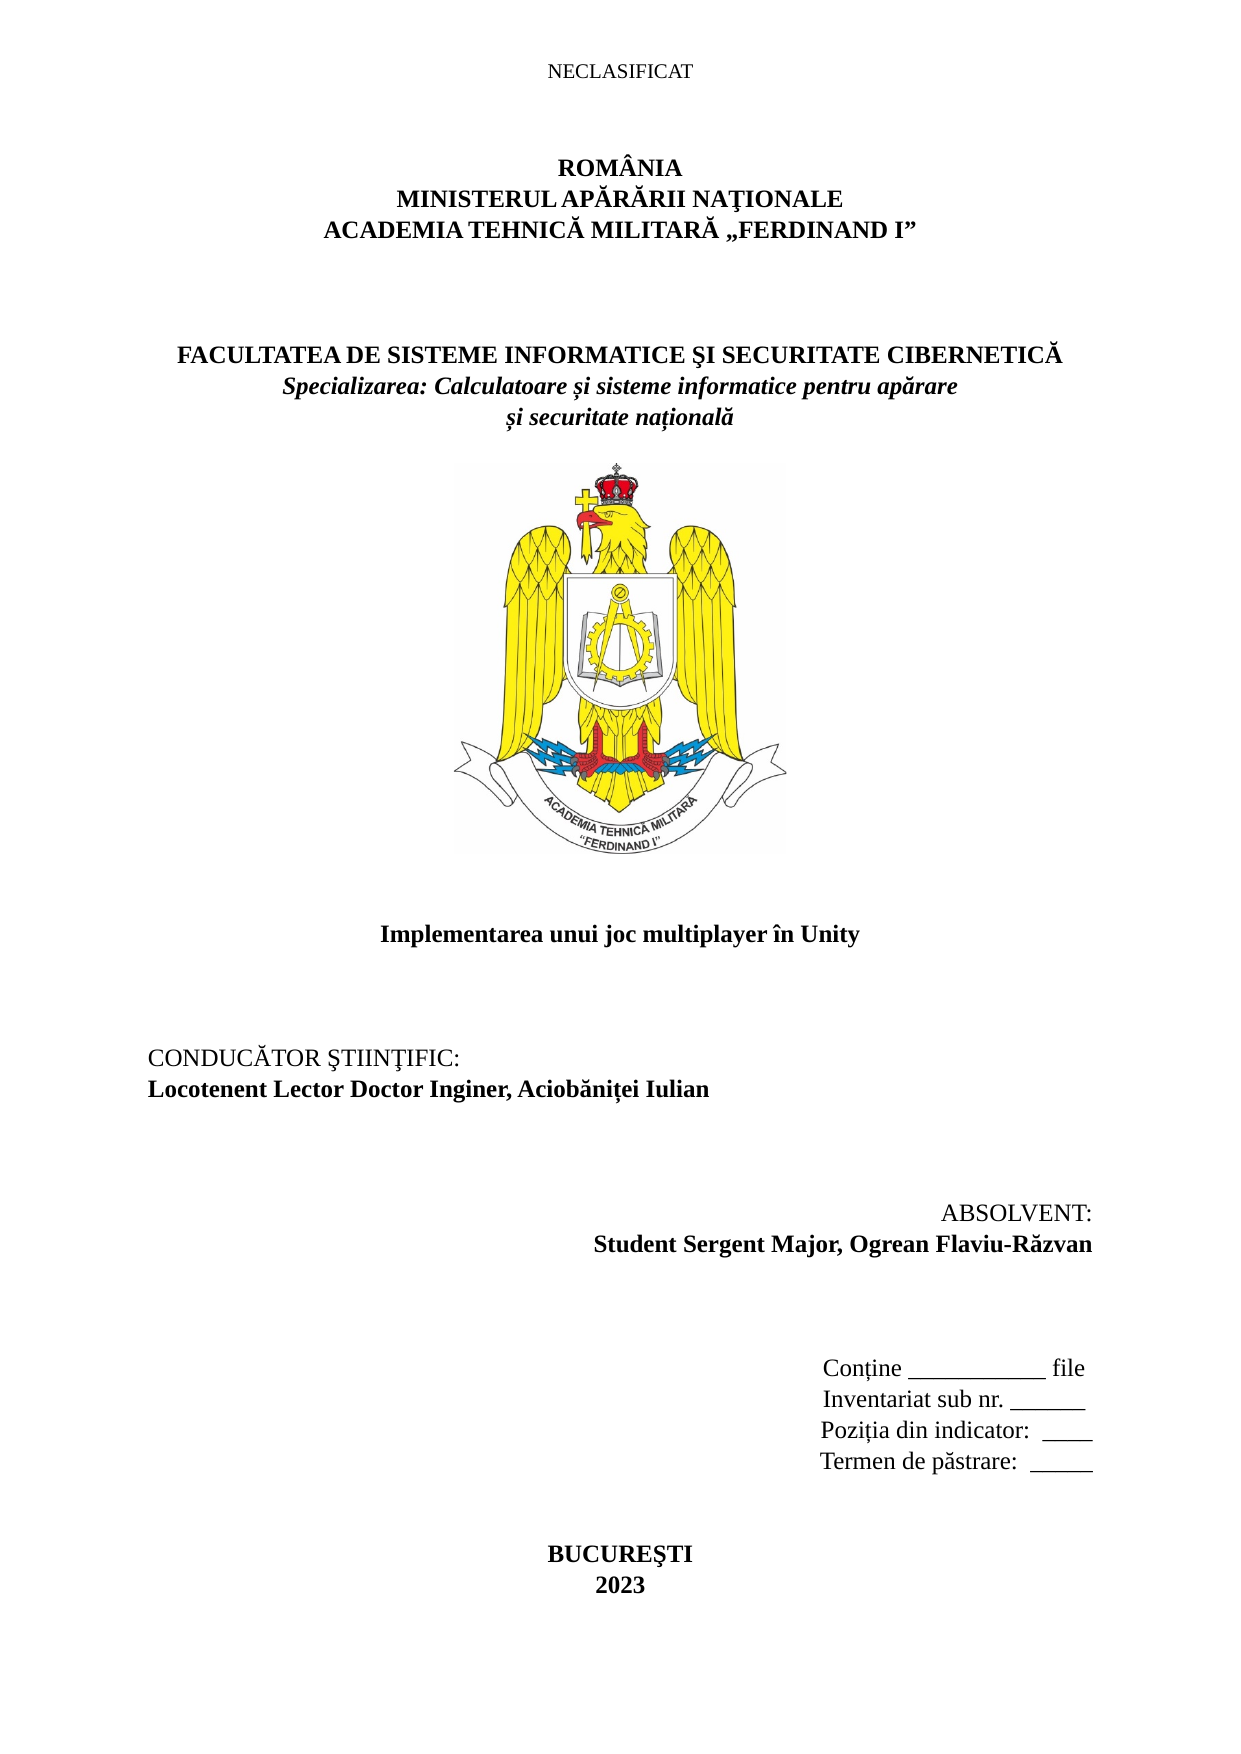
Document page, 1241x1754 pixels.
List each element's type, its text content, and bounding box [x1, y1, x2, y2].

text Locotenent Lector Doctor Inginer, Aciobăniței Iulian [148, 1074, 1092, 1103]
text FACULTATEA DE SISTEME INFORMATICE ŞI SECURITATE CIBERNETICĂ [148, 340, 1092, 368]
text MINISTERUL APĂRĂRII NAŢIONALE [148, 184, 1092, 213]
text Specializarea: Calculatoare și sisteme informatice pentru apărare [148, 371, 1092, 399]
text Conține ___________ file [823, 1353, 1092, 1382]
text CONDUCĂTOR ŞTIINŢIFIC: [148, 1043, 1092, 1072]
text 2023 [148, 1571, 1092, 1599]
picture [453, 463, 787, 854]
text și securitate națională [148, 402, 1092, 431]
text ROMÂNIA [148, 153, 1092, 182]
text BUCUREŞTI [148, 1539, 1092, 1568]
text Implementarea unui joc multiplayer în Unity [148, 919, 1092, 947]
text Poziția din indicator: ____ [706, 1415, 1092, 1444]
text Inventariat sub nr. ______ [823, 1384, 1092, 1413]
text ABSOLVENT: [148, 1198, 1092, 1227]
text Student Sergent Major, Ogrean Flaviu-Răzvan [148, 1229, 1092, 1258]
text ACADEMIA TEHNICĂ MILITARĂ „FERDINAND I” [148, 216, 1092, 244]
text Termen de păstrare: _____ [706, 1446, 1092, 1475]
